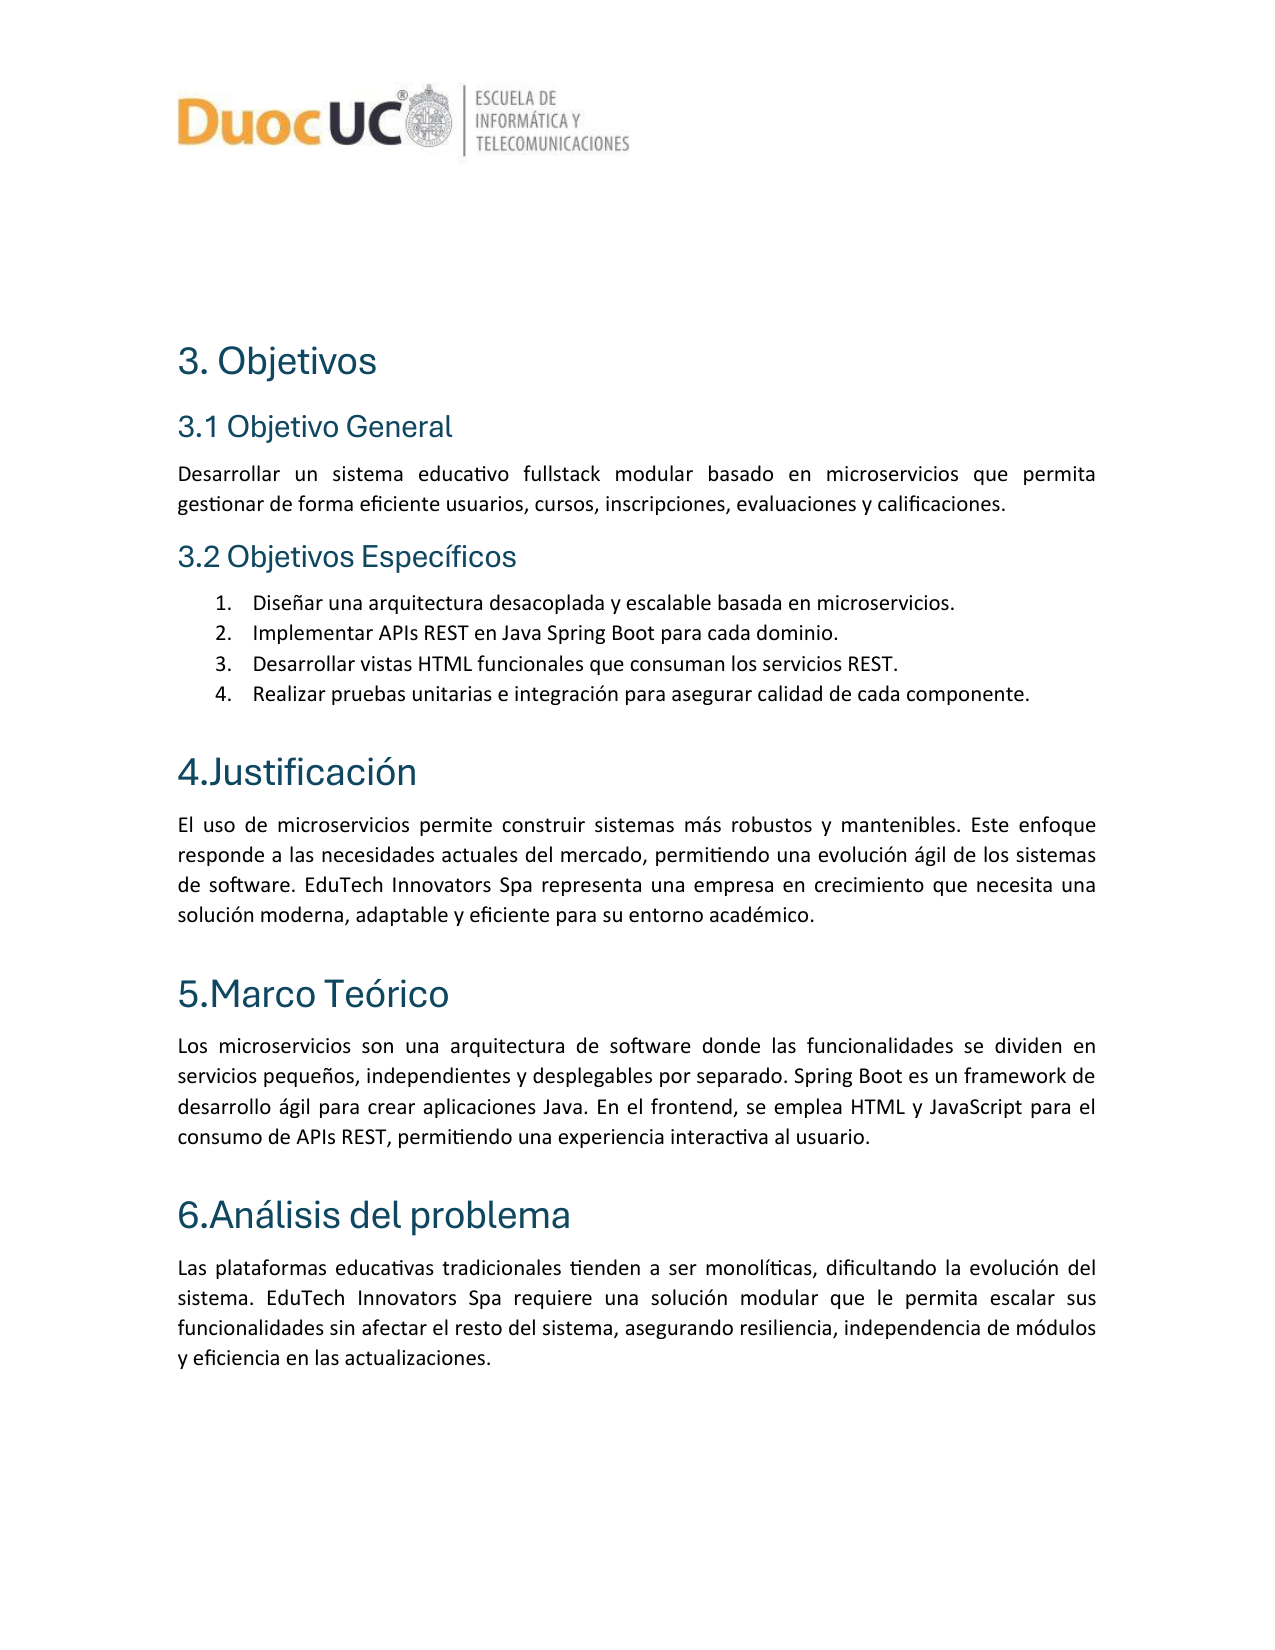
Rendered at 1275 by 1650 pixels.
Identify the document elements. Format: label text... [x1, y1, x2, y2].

list Implementar APIs REST en Java Spring Boot para cada dominio. [215, 618, 1098, 646]
subtitle 3. Objetivos [177, 335, 1098, 386]
list Diseñar una arquitectura desacoplada y escalable basada en microservicios. [215, 588, 1098, 616]
subtitle 4.Justificación [177, 747, 1098, 797]
text Desarrollar un sistema educativo fullstack modular basado en microservicios que permita gestionar de forma eficiente usuarios, cursos, inscripciones, evaluaciones y calificaciones. [177, 459, 1098, 517]
subtitle 3.1 Objetivo General [177, 407, 1098, 447]
list Realizar pruebas unitarias e integración para asegurar calidad de cada componente. [215, 679, 1098, 707]
text El uso de microservicios permite construir sistemas más robustos y mantenibles. Este enfoque responde a las necesidades actuales del mercado, permitiendo una evolución ágil de los sistemas de software. EduTech Innovators Spa representa una empresa en crecimiento que necesita una solución moderna, adaptable y eficiente para su entorno académico. [177, 810, 1098, 928]
text Las plataformas educativas tradicionales tienden a ser monolíticas, dificultando la evolución del sistema. EduTech Innovators Spa requiere una solución modular que le permita escalar sus funcionalidades sin afectar el resto del sistema, asegurando resiliencia, independencia de módulos y eficiencia en las actualizaciones. [177, 1253, 1098, 1372]
list Desarrollar vistas HTML funcionales que consuman los servicios REST. [215, 649, 1098, 677]
subtitle 3.2 Objetivos Específicos [177, 536, 1098, 577]
picture [177, 73, 630, 187]
subtitle 5.Marco Teórico [177, 968, 1098, 1019]
subtitle 6.Análisis del problema [177, 1190, 1098, 1241]
text Los microservicios son una arquitectura de software donde las funcionalidades se dividen en servicios pequeños, independientes y desplegables por separado. Spring Boot es un framework de desarrollo ágil para crear aplicaciones Java. En el frontend, se emplea HTML y JavaScript para el consumo de APIs REST, permitiendo una experiencia interactiva al usuario. [177, 1031, 1098, 1150]
